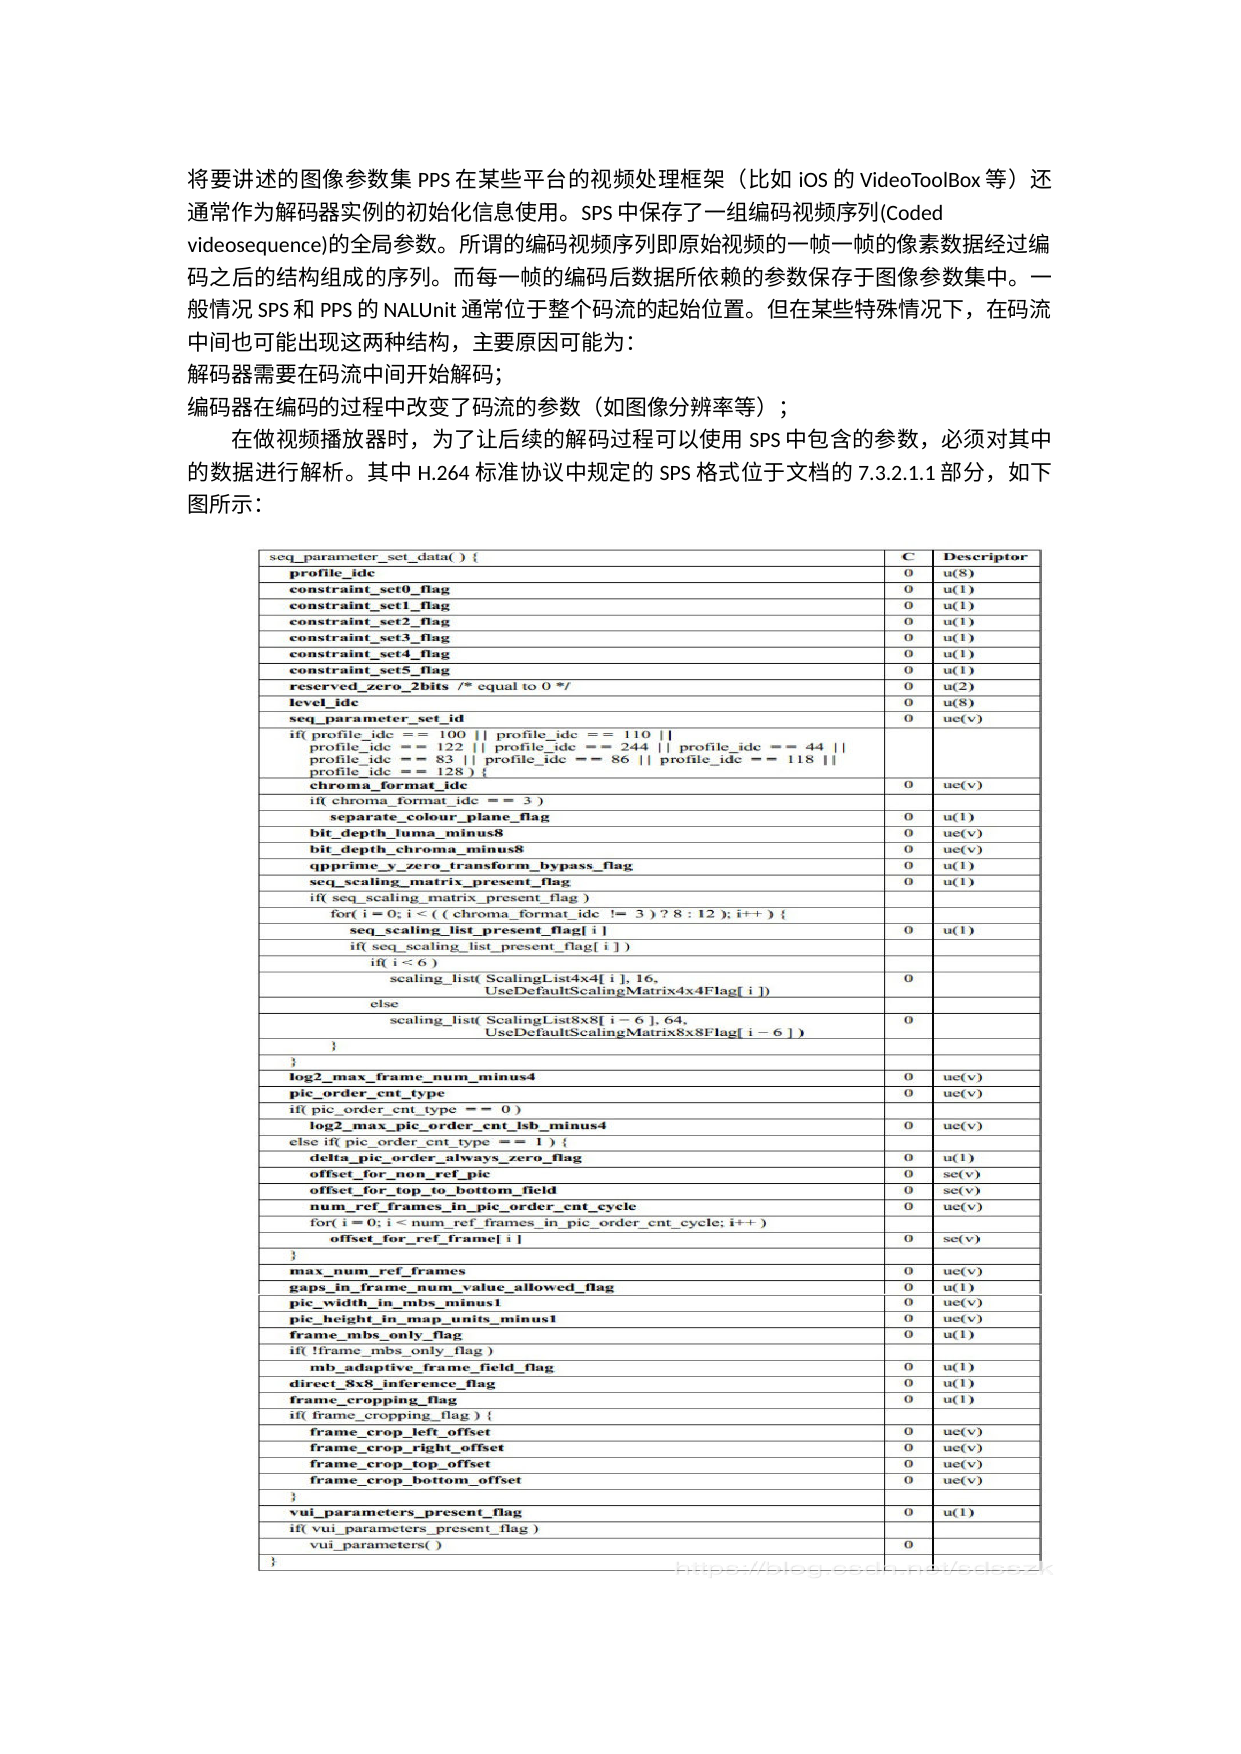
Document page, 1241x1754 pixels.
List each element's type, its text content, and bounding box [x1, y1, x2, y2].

text 编码器在编码的过程中改变了码流的参数（如图像分辨率等）； [187, 389, 1053, 422]
picture [238, 536, 1065, 1584]
text 解码器需要在码流中间开始解码； [187, 357, 1053, 389]
text videosequence)的全局参数。所谓的编码视频序列即原始视频的一帧一帧的像素数据经过编码之后的结构组成的序列。而每一帧的编码后数据所依赖的参数保存于图像参数集中。一般情况SPS和PPS的NALUnit通常位于整个码流的起始位置。但在某些特殊情况下，在码流中间也可能出现这两种结构，主要原因可能为： [187, 227, 1053, 357]
text 在做视频播放器时，为了让后续的解码过程可以使用SPS中包含的参数，必须对其中的数据进行解析。其中H.264标准协议中规定的SPS格式位于文档的7.3.2.1.1部分，如下图所示： [187, 422, 1053, 519]
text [187, 162, 1053, 227]
